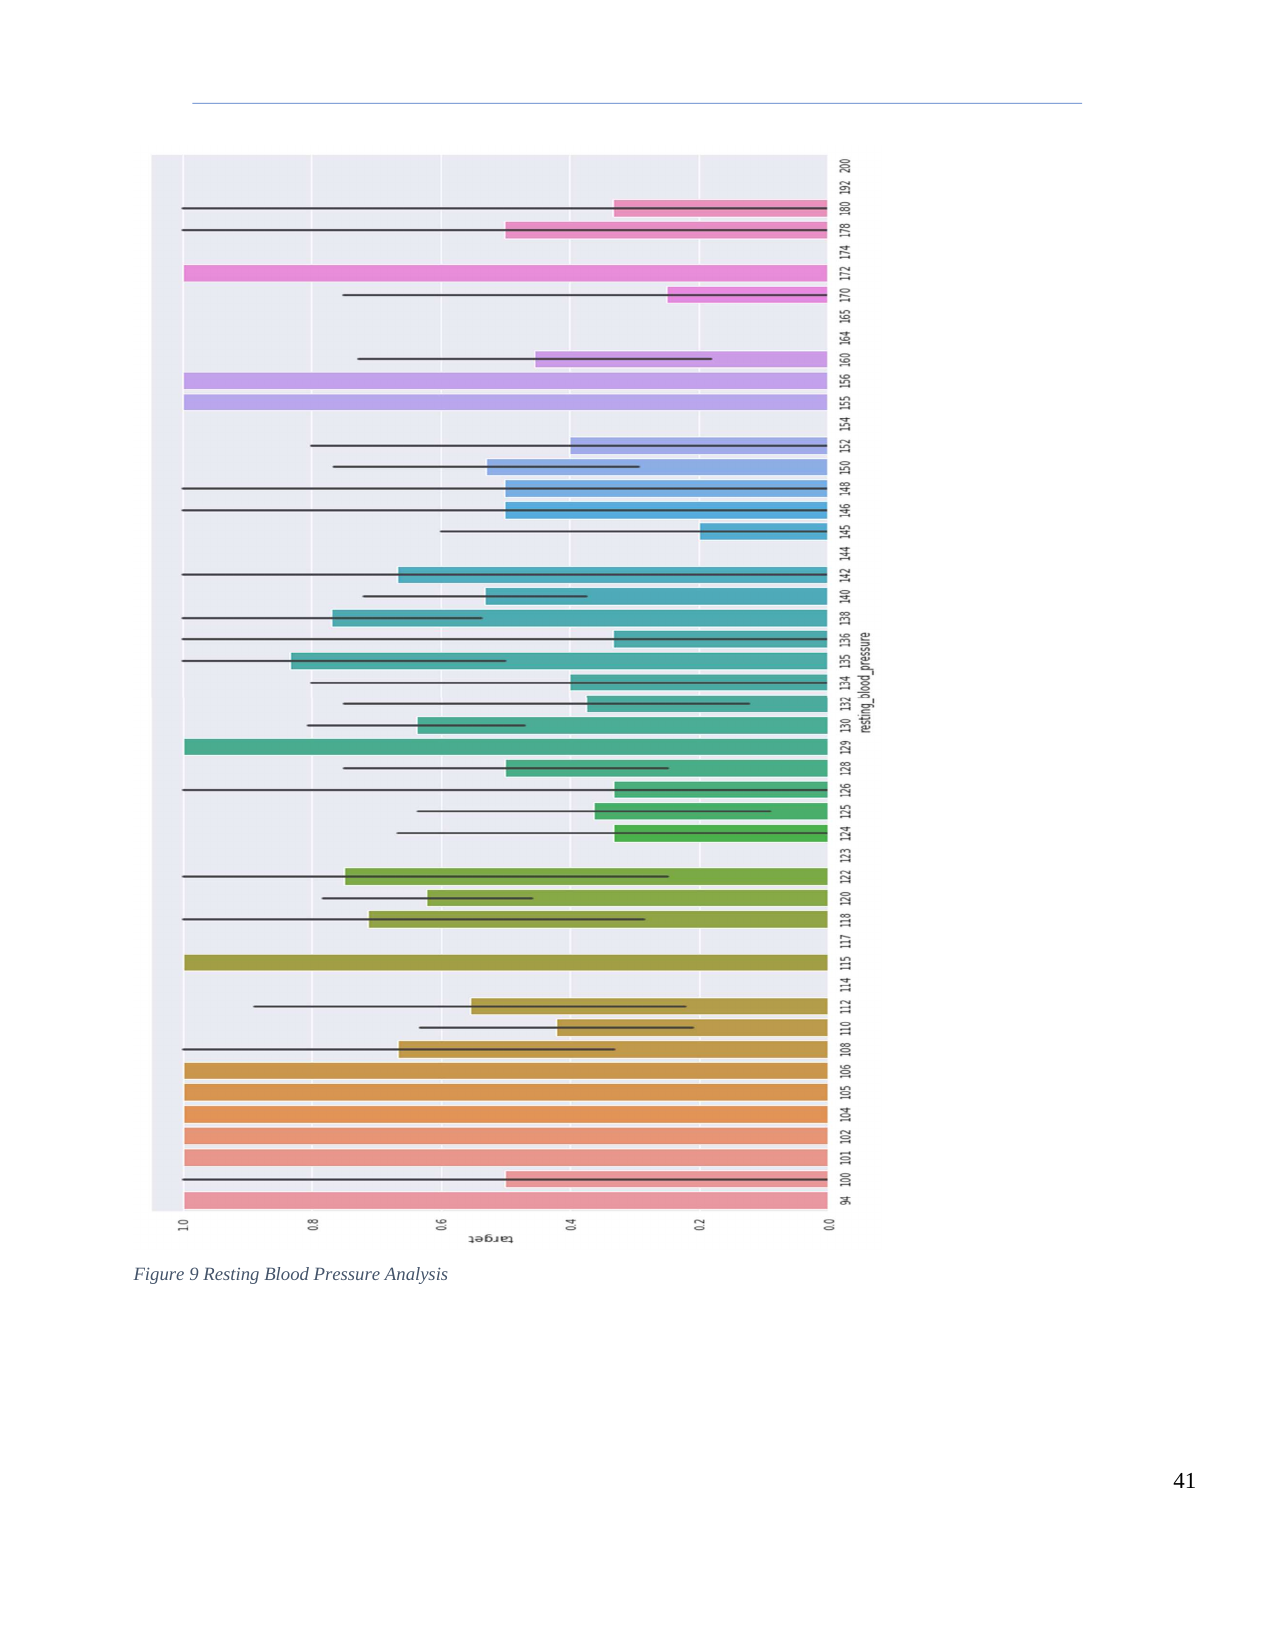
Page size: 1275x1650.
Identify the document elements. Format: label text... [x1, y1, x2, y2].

text Figure Resting Blood Pressure Analysis [133, 1263, 1196, 1284]
picture [133, 145, 882, 1250]
